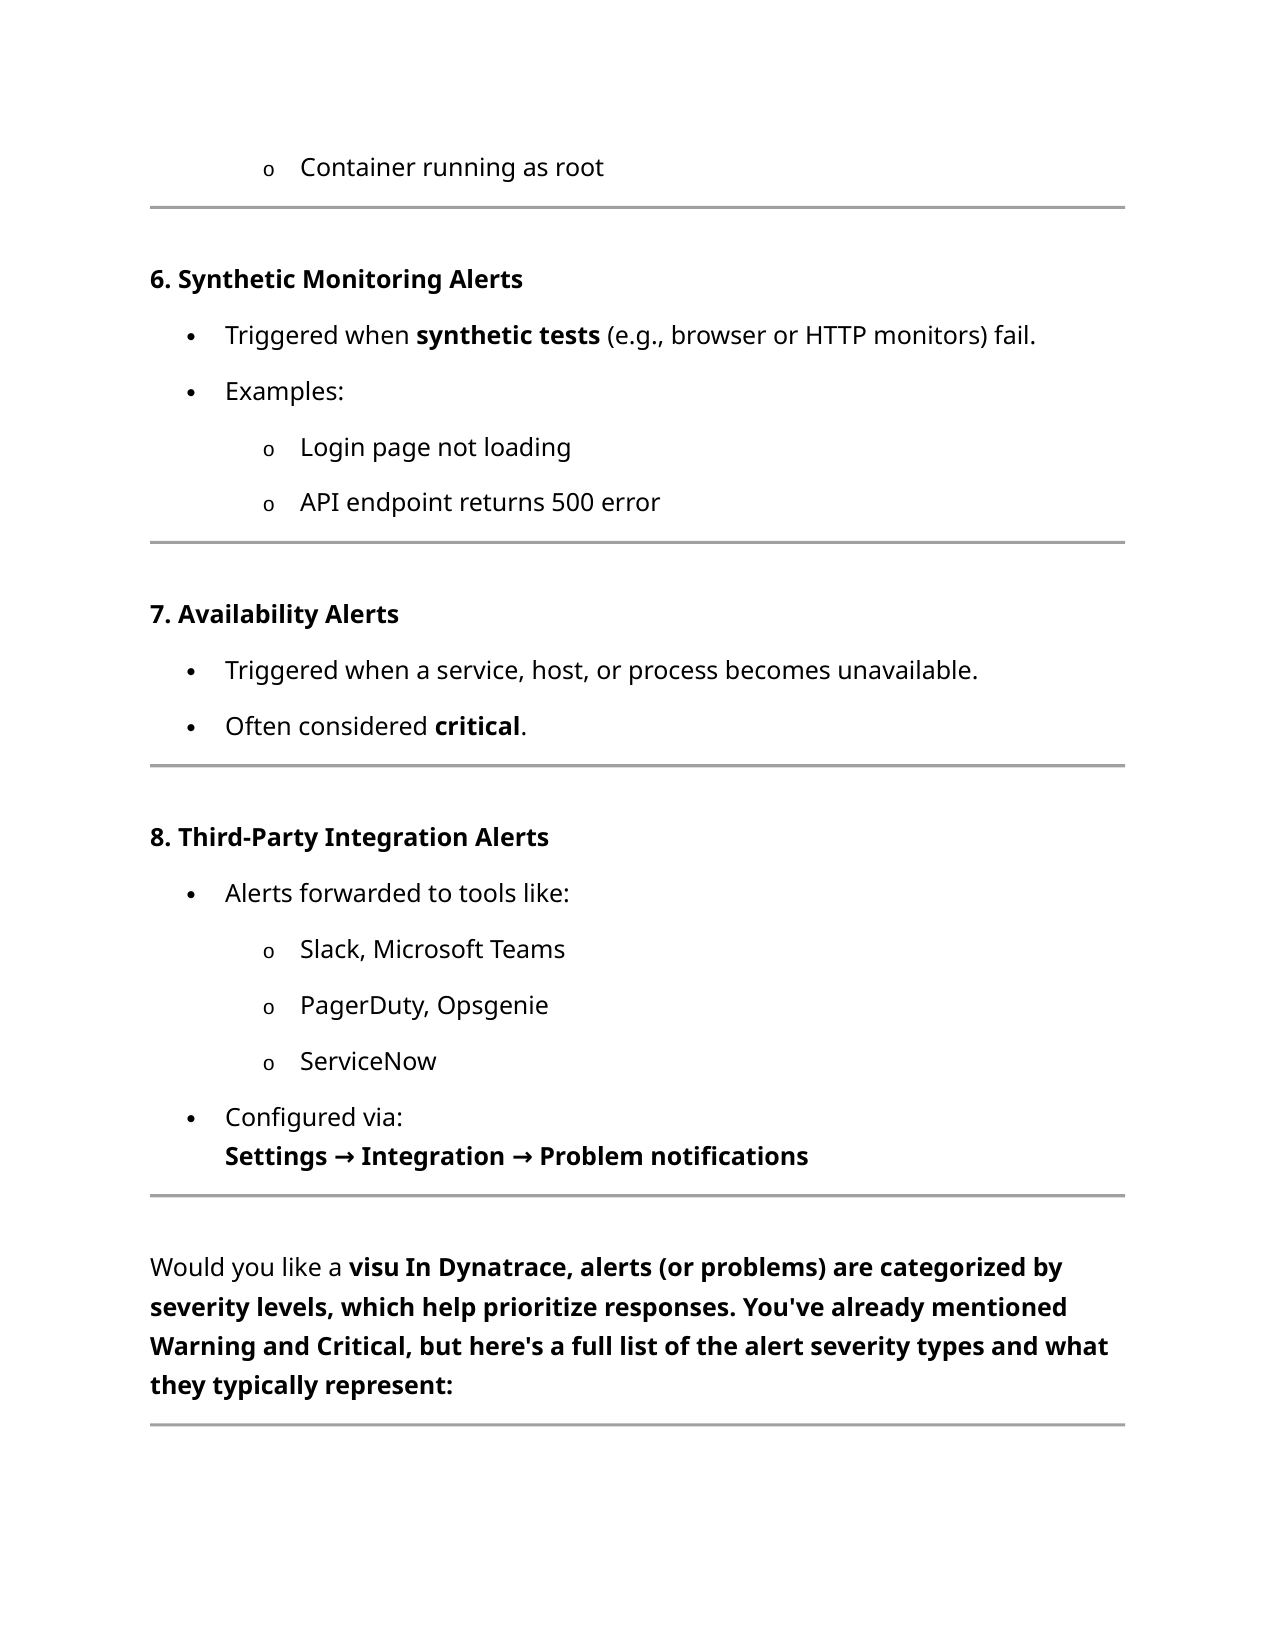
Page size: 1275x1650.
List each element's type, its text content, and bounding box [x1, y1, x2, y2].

list Alerts forwarded to tools like: [187, 876, 1125, 910]
list Examples: [187, 373, 1125, 407]
text 6. Synthetic Monitoring Alerts [150, 262, 1125, 296]
list Triggered when synthetic tests (e.g., browser or HTTP monitors) fail. [187, 317, 1125, 352]
list Slack, Microsoft Teams [262, 932, 1125, 966]
list Configured via: Settings → Integration → Problem notifications [187, 1099, 1125, 1172]
text Would you like a visu In Dynatrace, alerts (or problems) are categorized by severity levels, which help prioritize responses. You've already mentioned Warning and Critical, but here's a full list of the alert severity types and what they typically represent: [150, 1250, 1125, 1402]
list PagerDuty, Opsgenie [262, 987, 1125, 1022]
list Container running as root [262, 150, 1125, 184]
list API endpoint returns 500 error [262, 485, 1125, 519]
text 8. Third-Party Integration Alerts [150, 820, 1125, 854]
list Login page not loading [262, 429, 1125, 463]
list Often considered critical. [187, 708, 1125, 742]
list ServiceNow [262, 1043, 1125, 1077]
text 7. Availability Alerts [150, 597, 1125, 631]
list Triggered when a service, host, or process becomes unavailable. [187, 652, 1125, 687]
